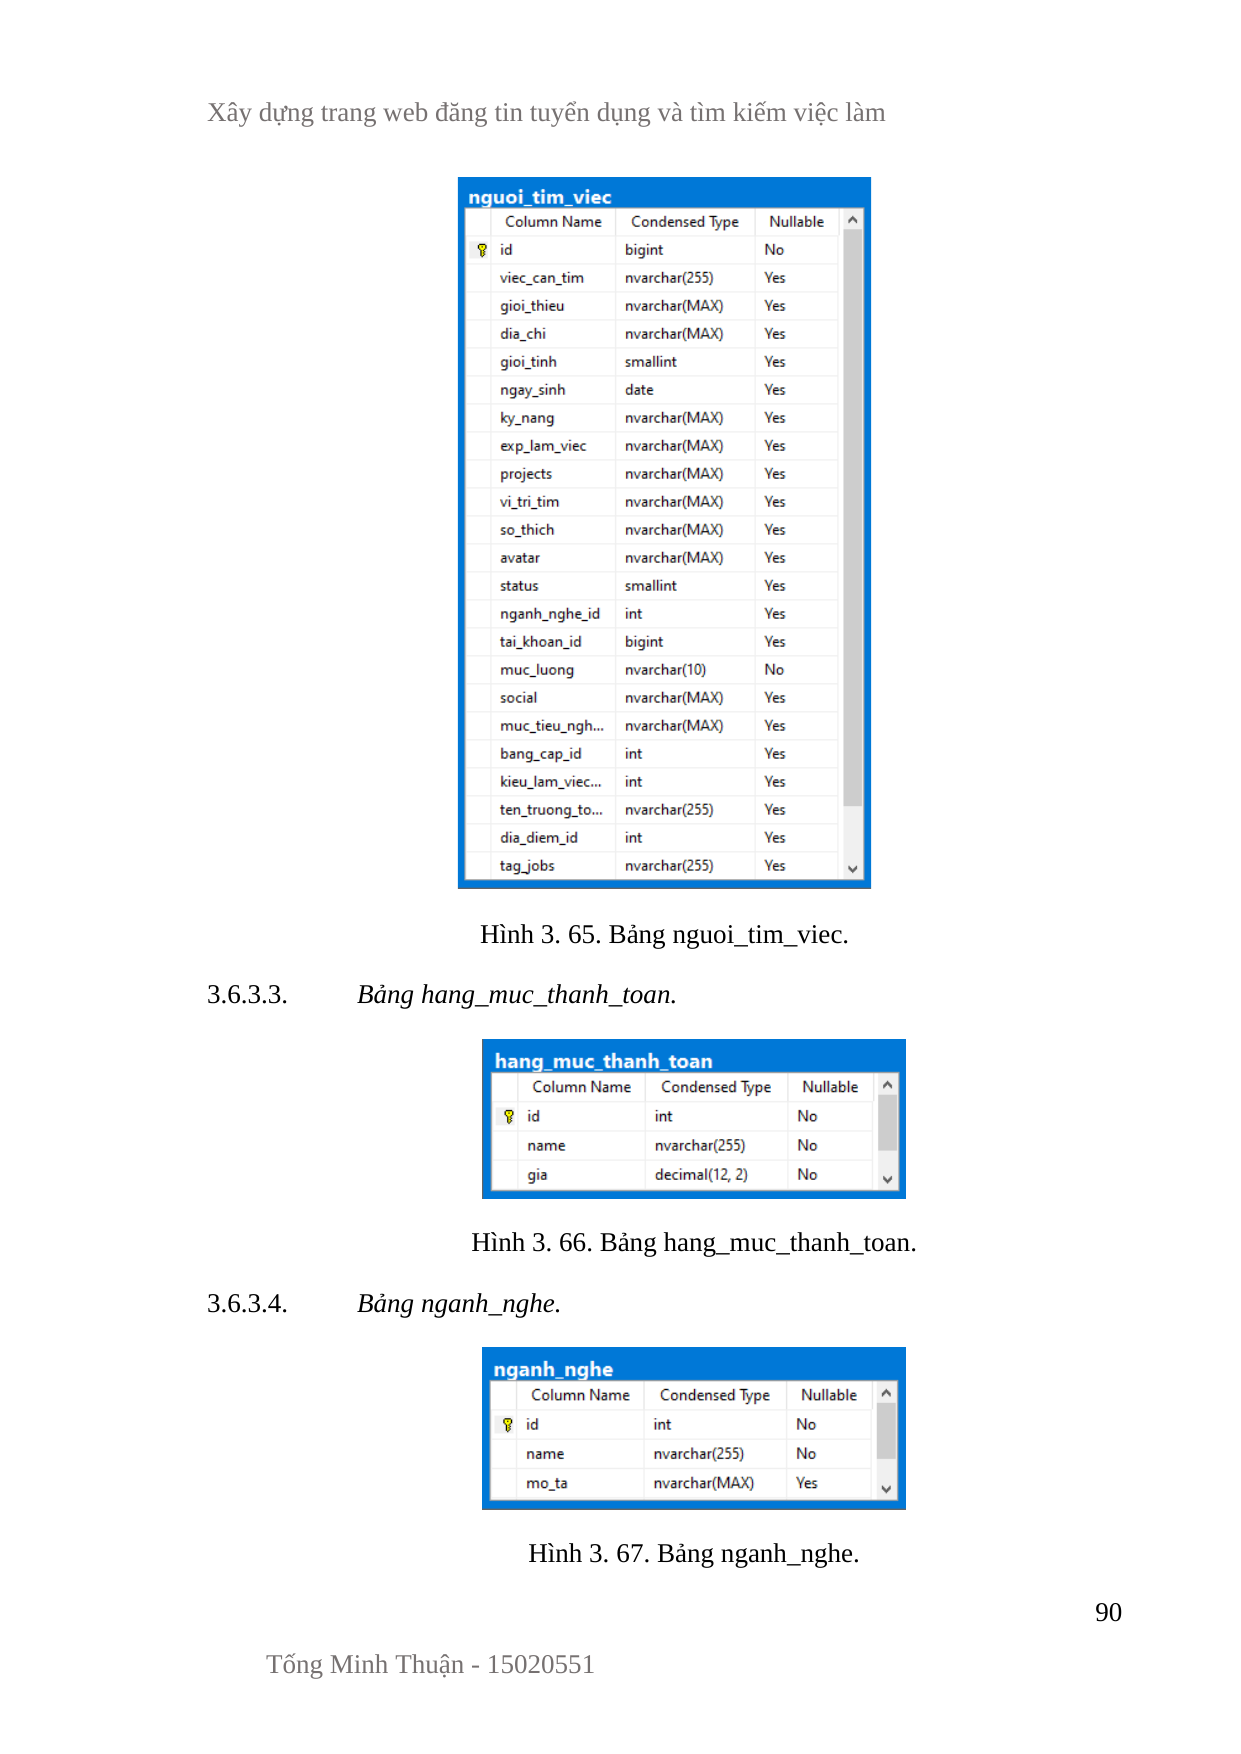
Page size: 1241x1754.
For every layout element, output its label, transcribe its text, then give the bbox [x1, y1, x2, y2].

text Hình 3. 67. Bảng nganh_nghe. [207, 1537, 1122, 1568]
picture [482, 1039, 906, 1199]
picture [482, 1347, 906, 1510]
text Bảng hang_muc_thanh_toan. [207, 978, 1122, 1009]
text Hình 3. 66. Bảng hang_muc_thanh_toan. [207, 1226, 1122, 1257]
picture [457, 177, 872, 889]
text Bảng nganh_nghe. [207, 1287, 1122, 1318]
